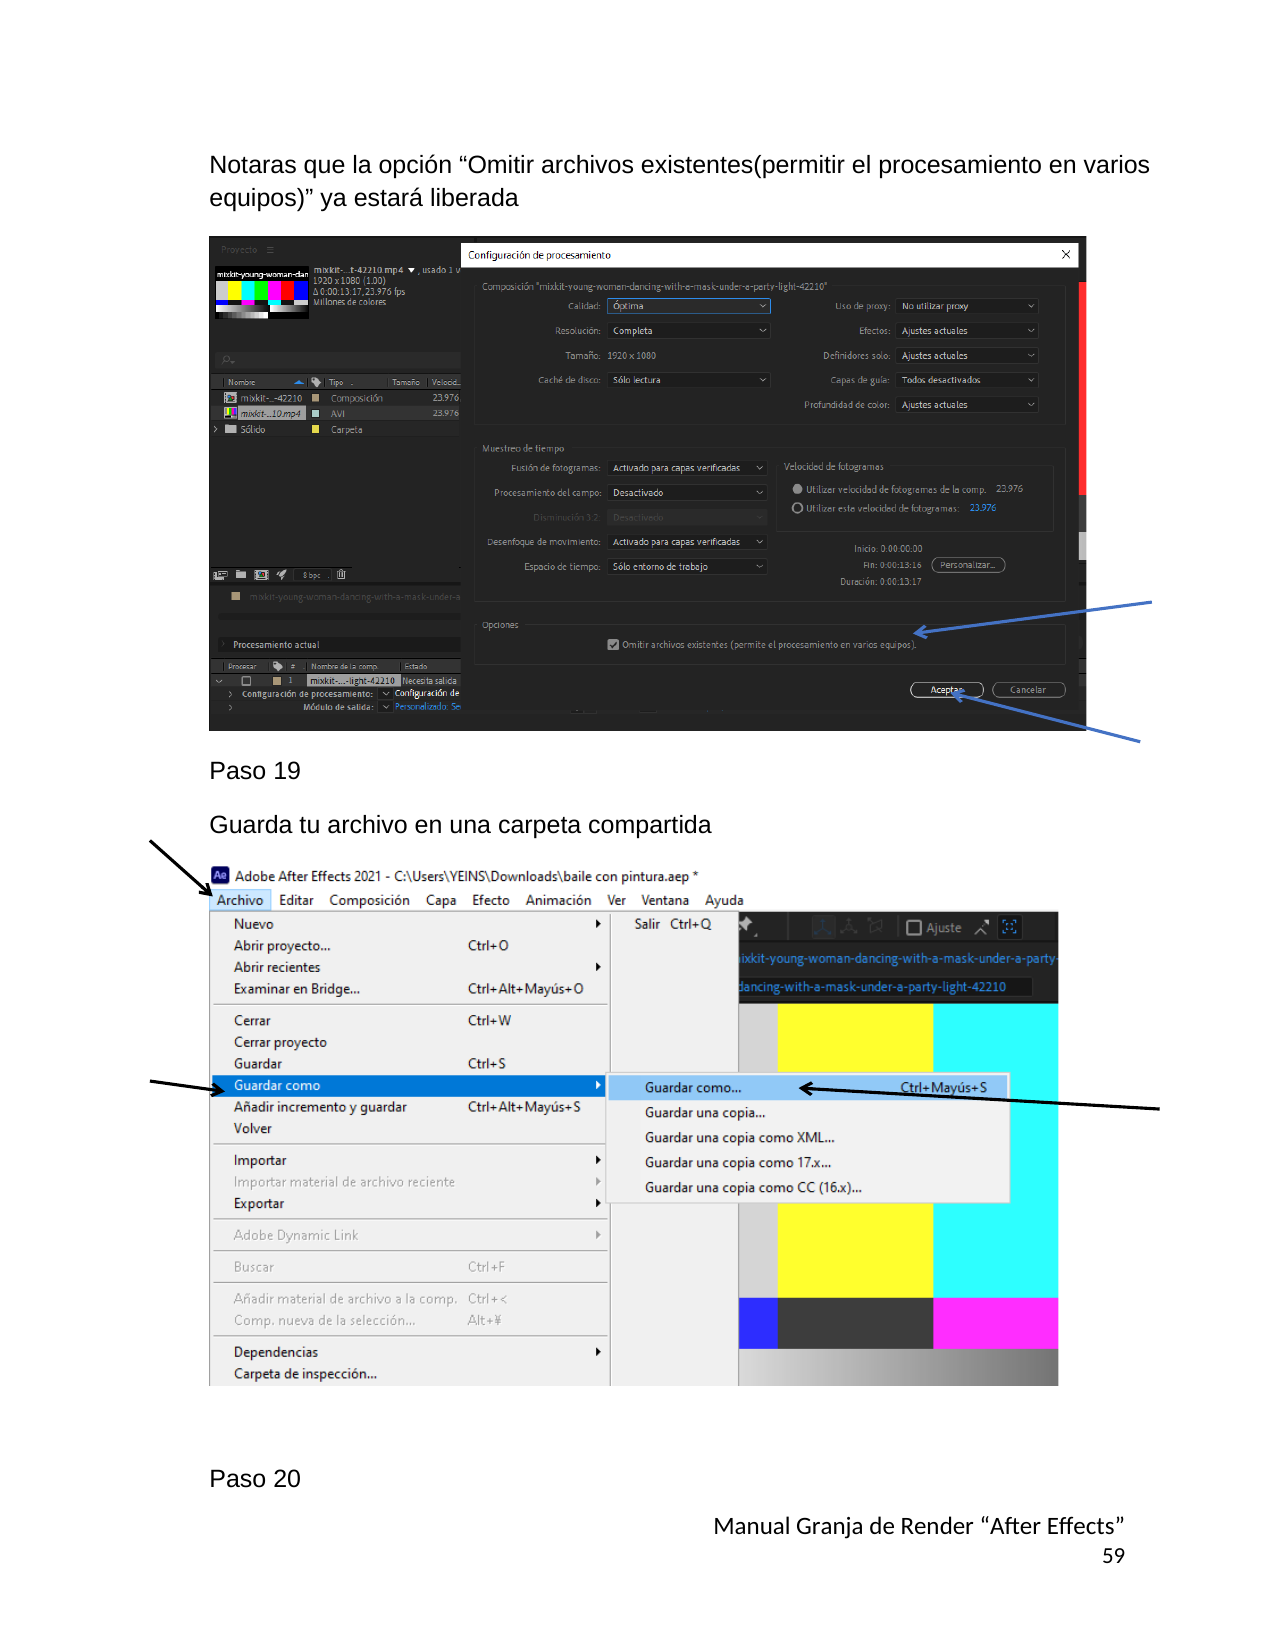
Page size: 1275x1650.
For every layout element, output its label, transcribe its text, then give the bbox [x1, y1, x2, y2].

picture [209, 236, 1087, 731]
picture [209, 863, 1059, 1386]
text Notaras que la opción “Omitir archivos existentes(permitir el procesamiento en varios equipos)” ya estará liberada [209, 150, 1198, 212]
text Guarda tu archivo en una carpeta compartida [209, 809, 1198, 838]
text Paso 19 [209, 756, 1198, 784]
text Paso 20 [209, 1464, 1198, 1493]
